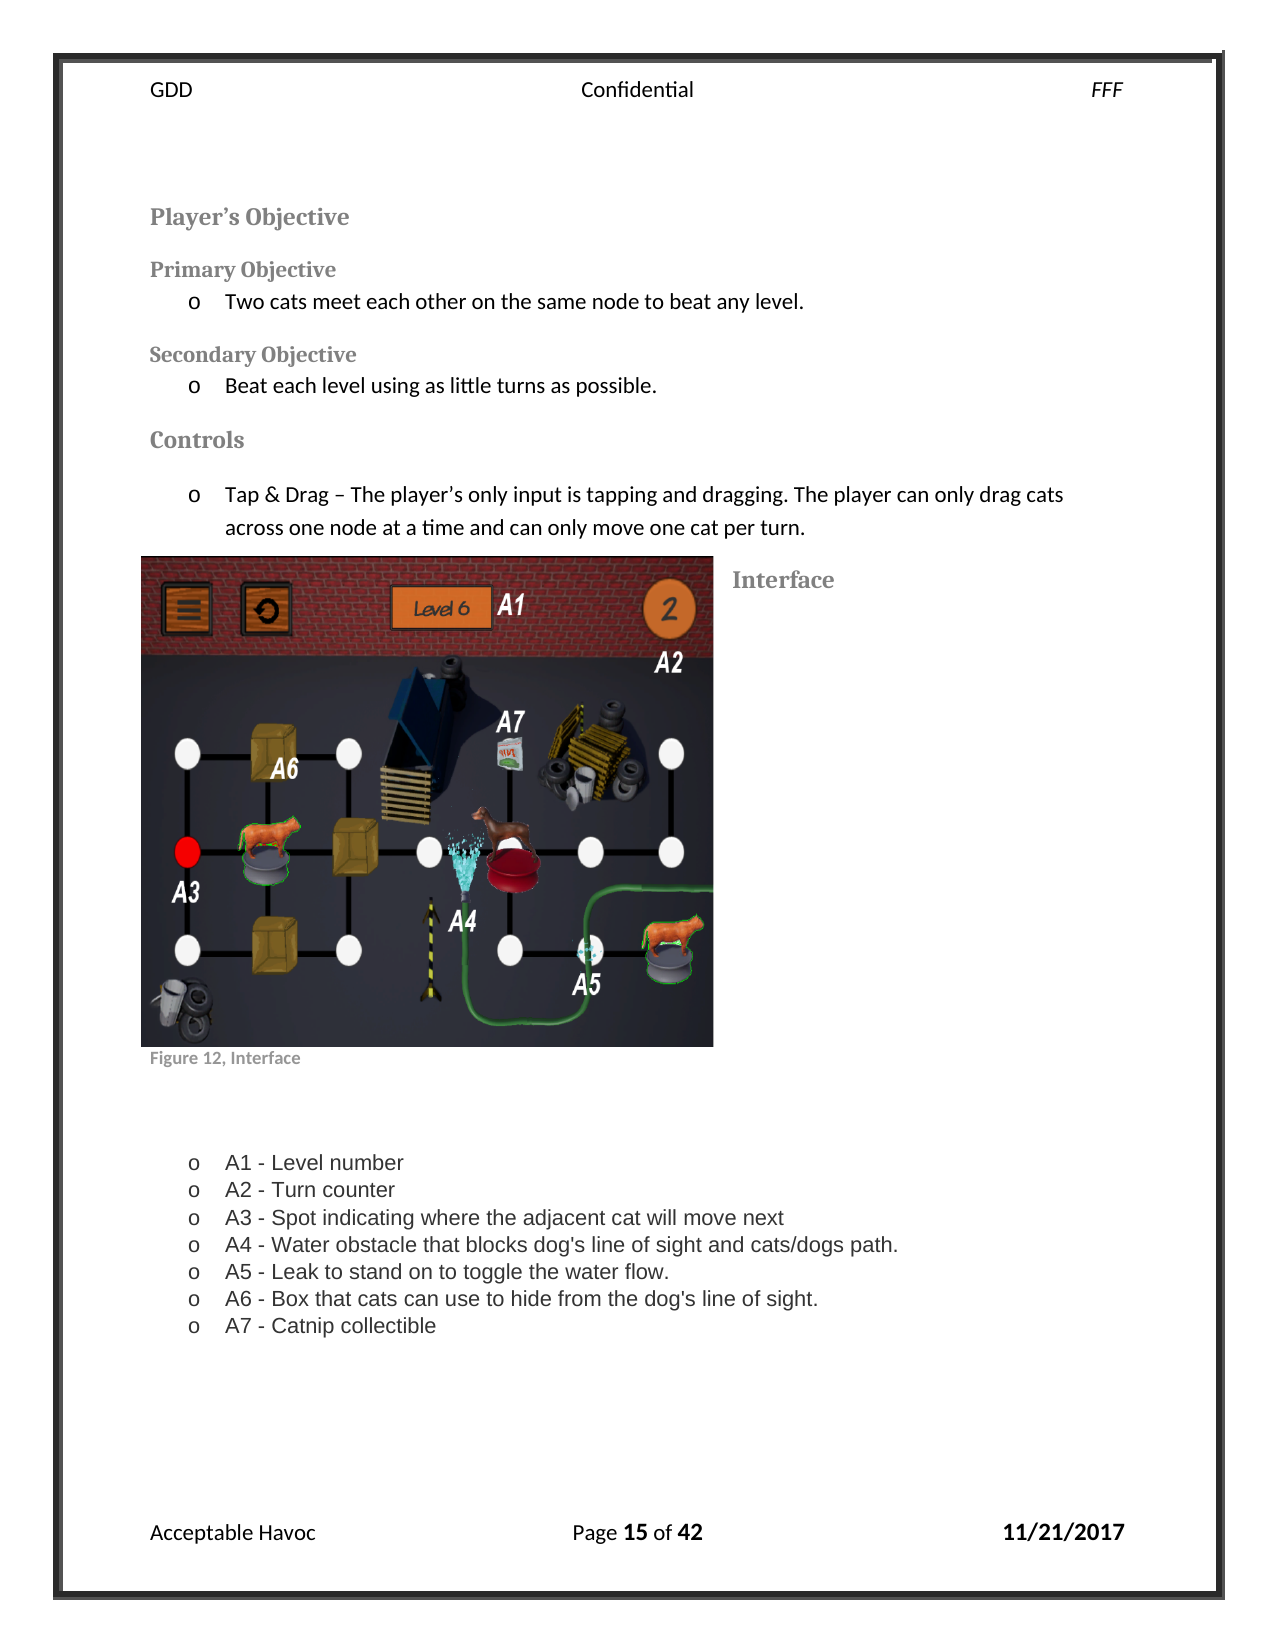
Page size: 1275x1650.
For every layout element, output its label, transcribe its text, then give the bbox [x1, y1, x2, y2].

list A5 - Leak to stand on to toggle the water flow. [187, 1259, 1125, 1286]
list A4 - Water obstacle that blocks dog's line of sight and cats/dogs path. [187, 1232, 1125, 1259]
picture [141, 556, 714, 1047]
subtitle Primary Objective [150, 257, 1125, 283]
subtitle Interface [714, 566, 1125, 595]
subtitle Secondary Objective [150, 341, 1125, 368]
list A7 - Catnip collectible [187, 1313, 1125, 1340]
subtitle Controls [150, 426, 1125, 455]
list Beat each level using as little turns as possible. [187, 372, 1125, 401]
subtitle Player’s Objective [150, 203, 1125, 232]
list Two cats meet each other on the same node to beat any level. [187, 287, 1125, 316]
list A1 - Level number [187, 1150, 1125, 1177]
list A2 - Turn counter [187, 1177, 1125, 1204]
list Tap & Drag – The player’s only input is tapping and dragging. The player can only drag cats across one node at a time and can only move one cat per turn. [187, 480, 1125, 541]
list A6 - Box that cats can use to hide from the dog's line of sight. [187, 1286, 1125, 1313]
list A3 - Spot indicating where the adjacent cat will move next [187, 1204, 1125, 1232]
